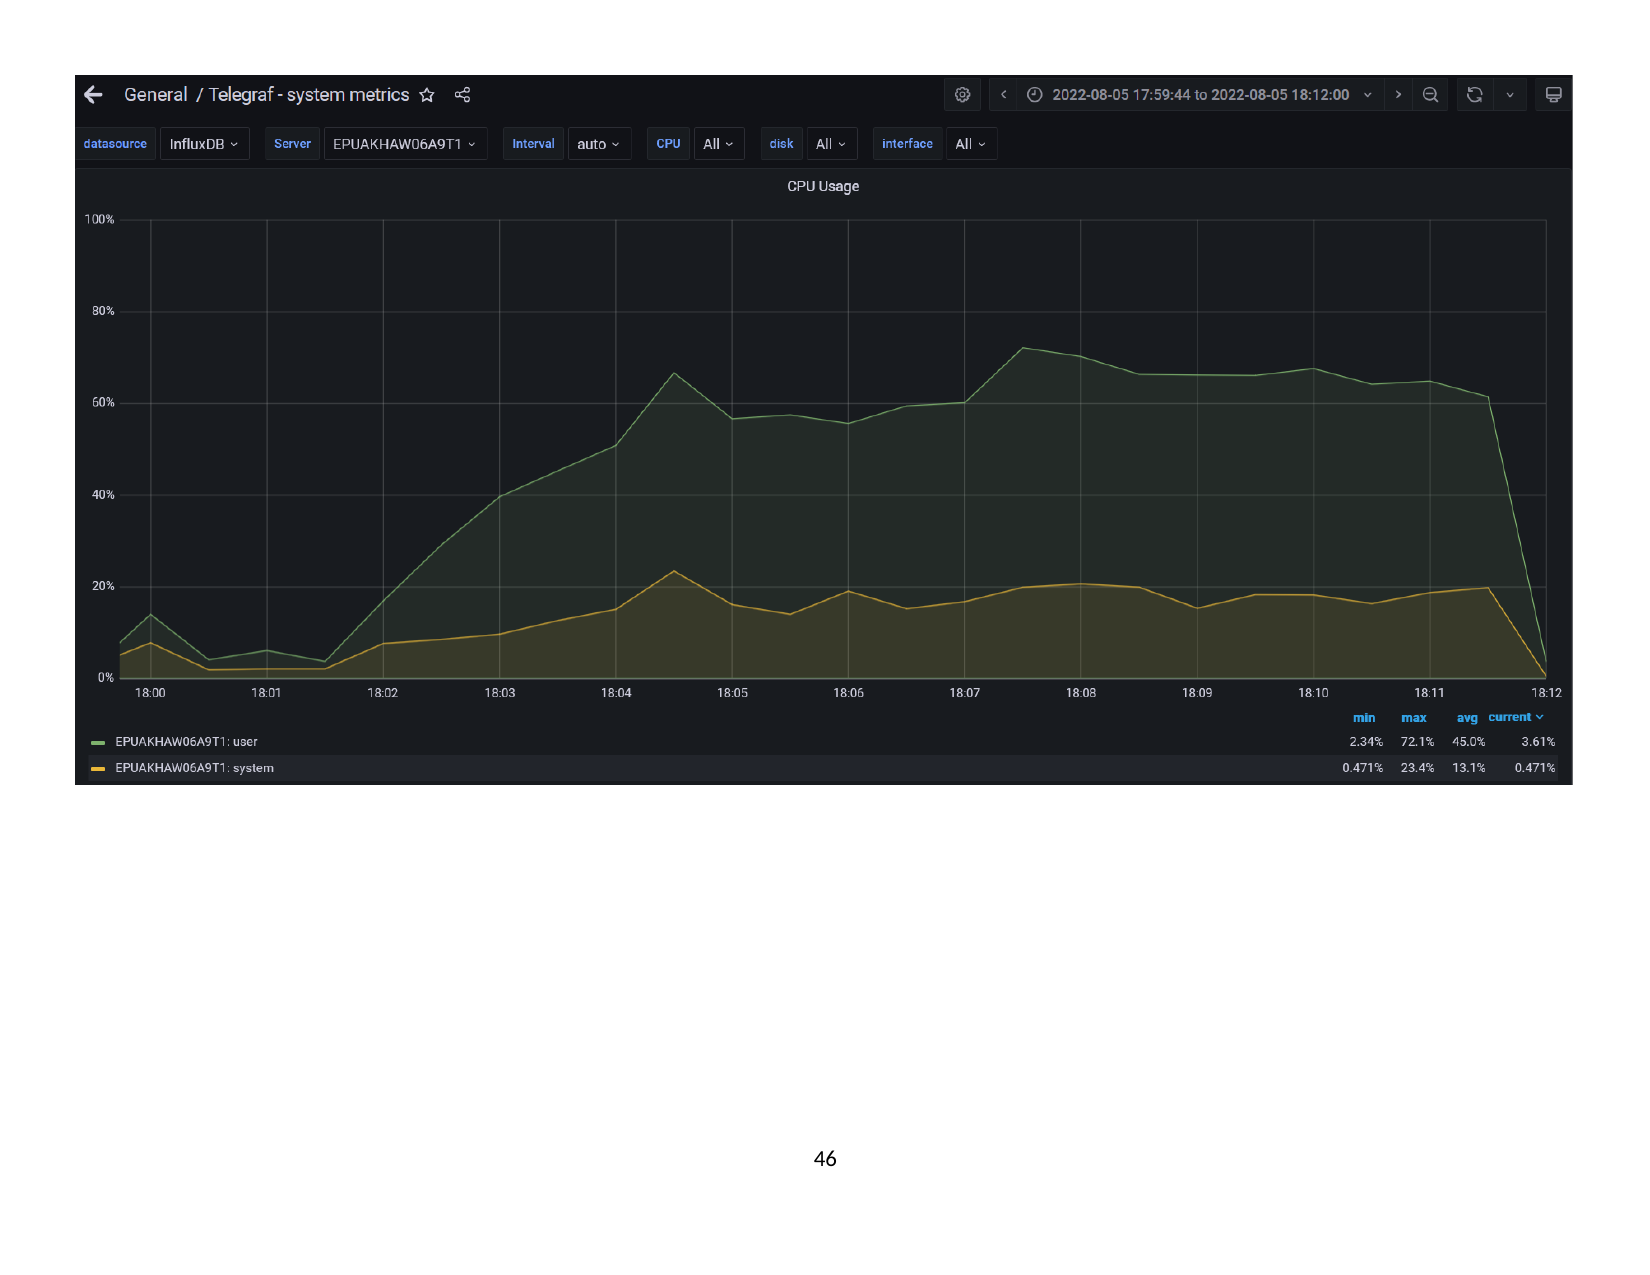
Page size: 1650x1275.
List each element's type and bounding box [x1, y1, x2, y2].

picture [75, 75, 1573, 785]
